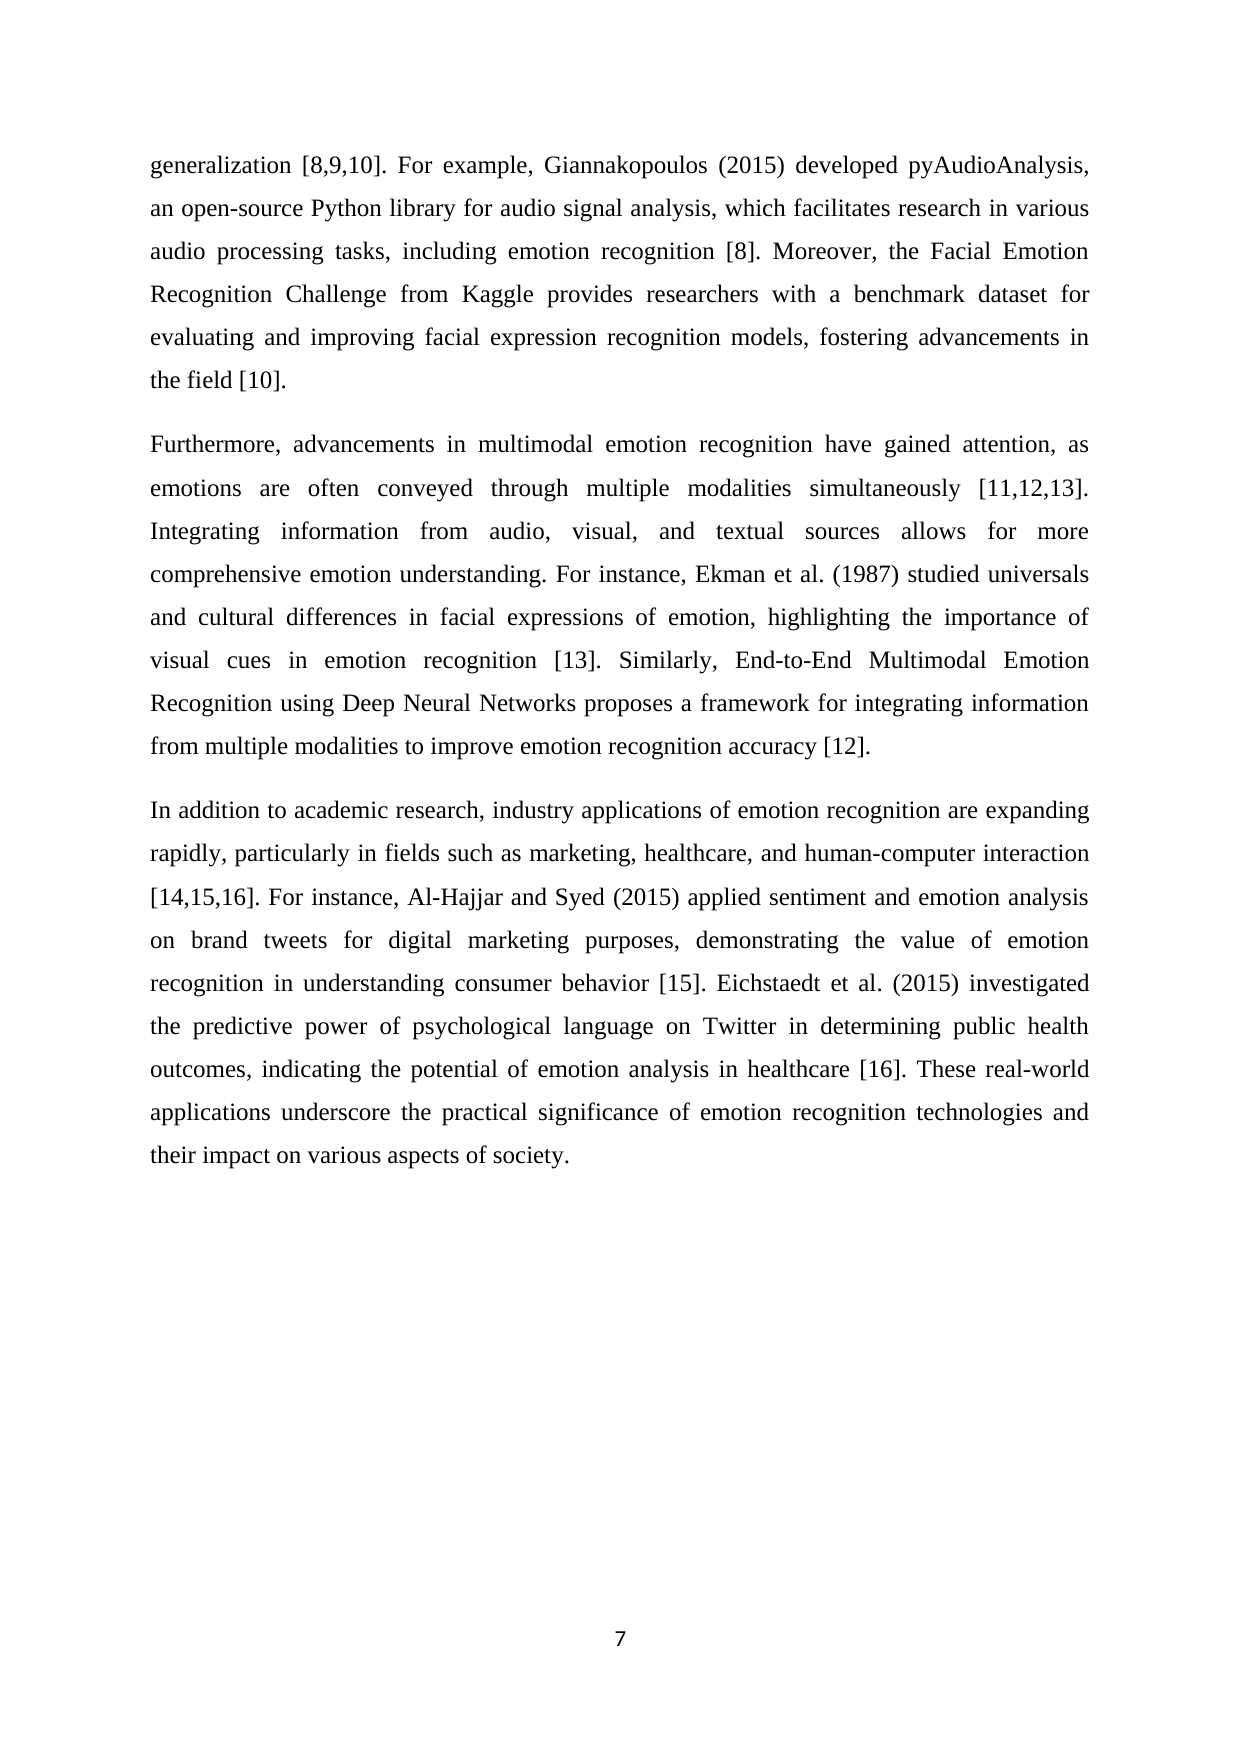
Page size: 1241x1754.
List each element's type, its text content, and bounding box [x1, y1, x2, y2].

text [150, 150, 1090, 394]
text Furthermore, advancements in multimodal emotion recognition have gained attention, as emotions are often conveyed through multiple modalities simultaneously [11,12,13]. Integrating information from audio, visual, and textual sources allows for more comprehensive emotion understanding. For instance, Ekman et al. (1987) studied universals and cultural differences in facial expressions of emotion, highlighting the importance of visual cues in emotion recognition [13]. Similarly, End-to-End Multimodal Emotion Recognition using Deep Neural Networks proposes a framework for integrating information from multiple modalities to improve emotion recognition accuracy [12]. [150, 429, 1090, 760]
text In addition to academic research, industry applications of emotion recognition are expanding rapidly, particularly in fields such as marketing, healthcare, and human-computer interaction [14,15,16]. For instance, Al-Hajjar and Syed (2015) applied sentiment and emotion analysis on brand tweets for digital marketing purposes, demonstrating the value of emotion recognition in understanding consumer behavior [15]. Eichstaedt et al. (2015) investigated the predictive power of psychological language on Twitter in determining public health outcomes, indicating the potential of emotion analysis in healthcare [16]. These real-world applications underscore the practical significance of emotion recognition technologies and their impact on various aspects of society. [150, 795, 1090, 1169]
